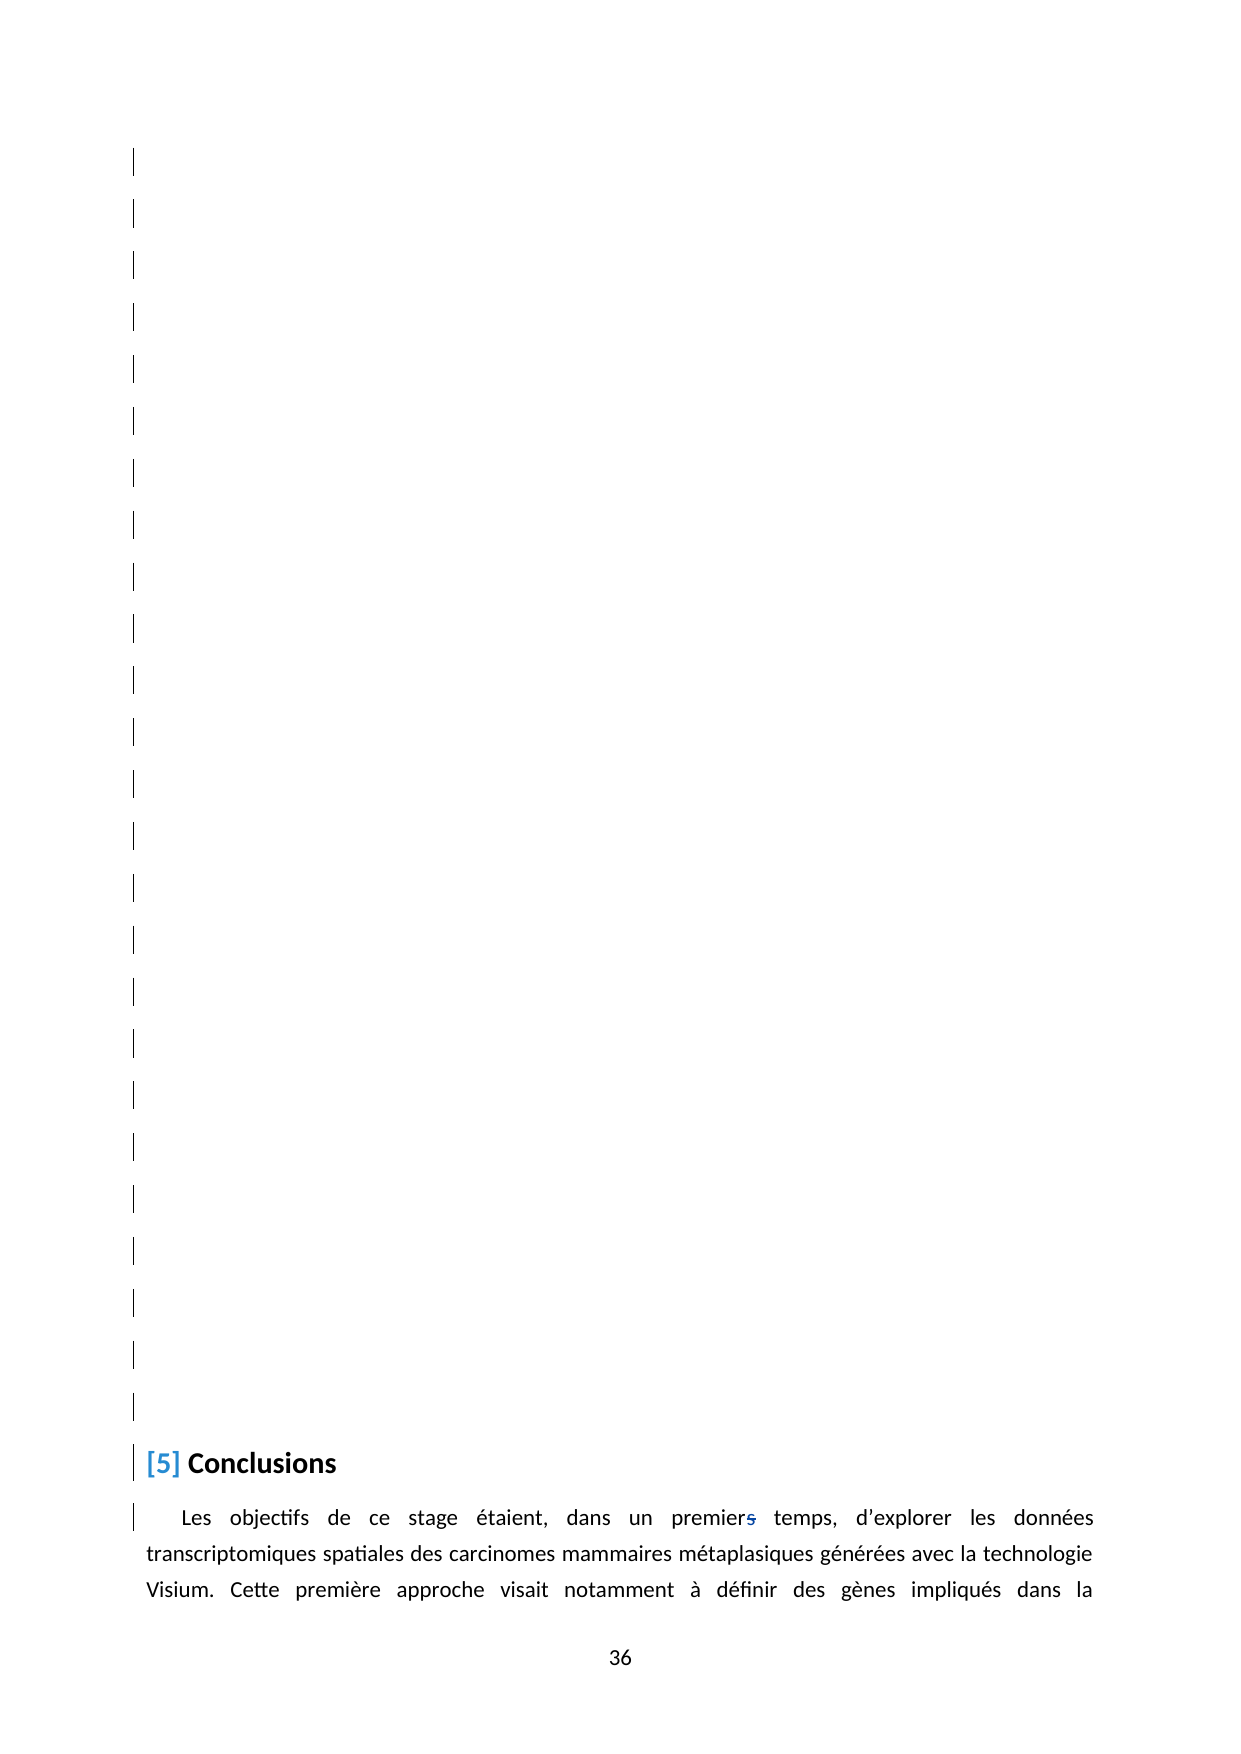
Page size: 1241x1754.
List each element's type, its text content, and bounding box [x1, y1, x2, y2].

subtitle Conclusions [146, 1444, 1240, 1481]
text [146, 1503, 1094, 1603]
